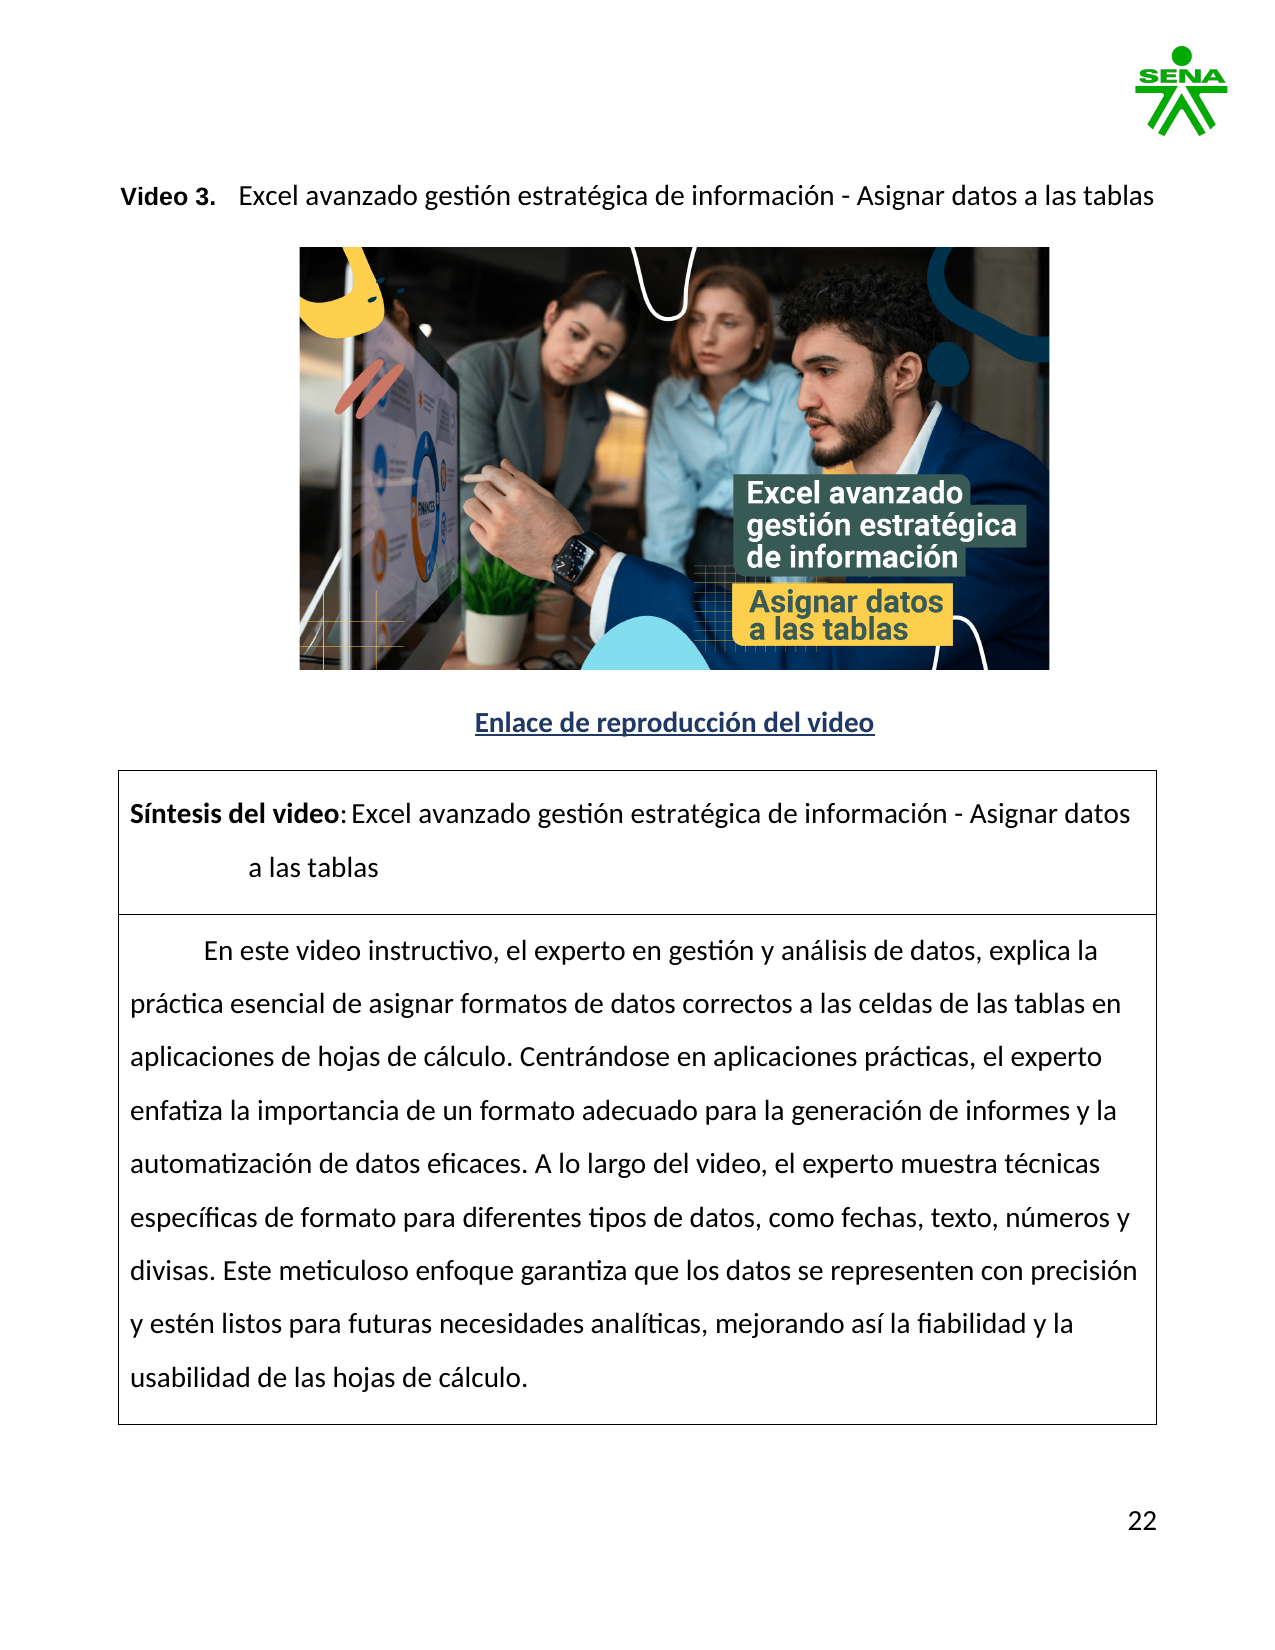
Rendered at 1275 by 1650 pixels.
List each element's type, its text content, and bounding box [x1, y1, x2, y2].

table_cell En este video instructivo, el experto en gestión y análisis de datos, explica la práctica esencial de asignar formatos de datos correctos a las celdas de las tablas en aplicaciones de hojas de cálculo. Centrándose en aplicaciones prácticas, el experto enfatiza la importancia de un formato adecuado para la generación de informes y la automatización de datos eficaces. A lo largo del video, el experto muestra técnicas específicas de formato para diferentes tipos de datos, como fechas, texto, números y divisas. Este meticuloso enfoque garantiza que los datos se representen con precisión y estén listos para futuras necesidades analíticas, mejorando así la fiabilidad y la usabilidad de las hojas de cálculo. [119, 915, 1156, 1424]
text Excel avanzado gestión estratégica de información - Asignar datos a las tablas [118, 177, 1157, 213]
picture [945, 247, 1050, 336]
picture [299, 247, 1050, 670]
table_header Síntesis del video: Excel avanzado gestión estratégica de información - Asignar datos a las tablas [119, 771, 1156, 914]
text Enlace de reproducción del video [118, 704, 1157, 739]
picture [1135, 46, 1228, 136]
